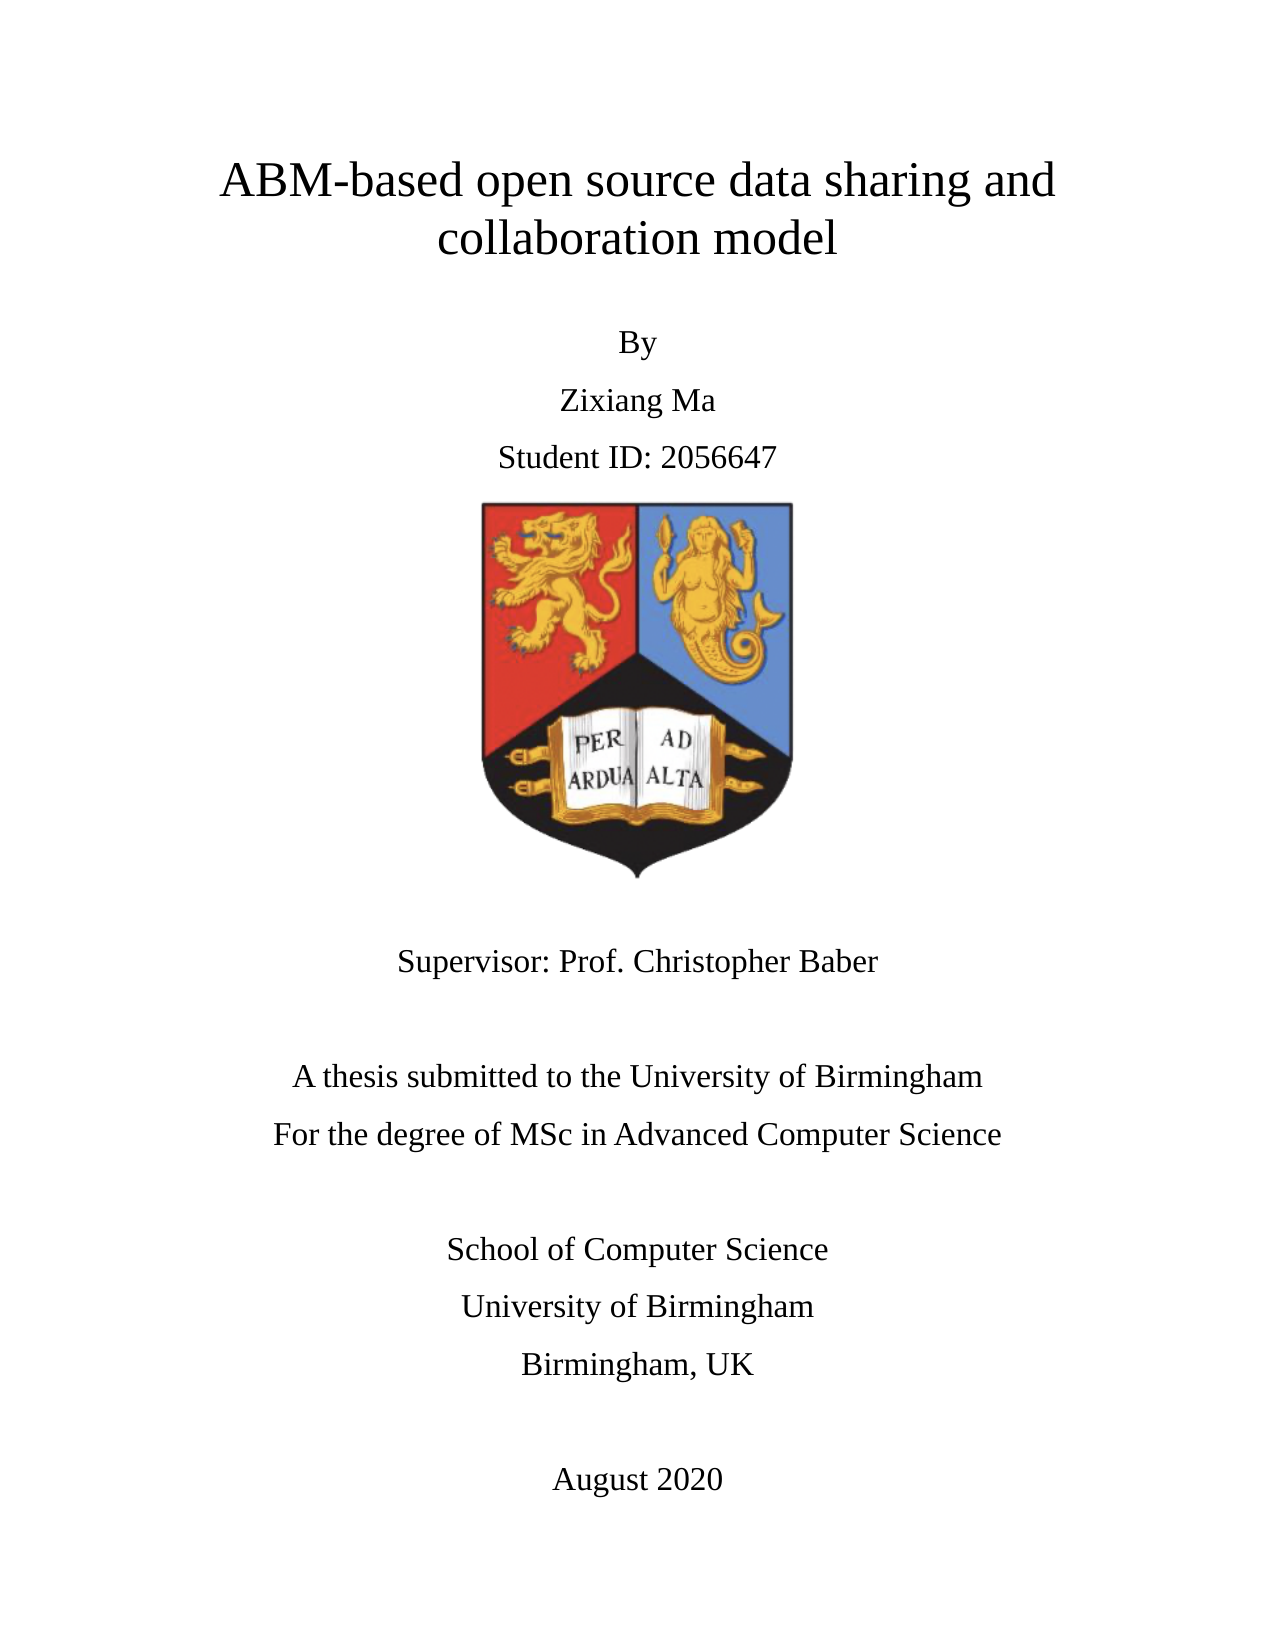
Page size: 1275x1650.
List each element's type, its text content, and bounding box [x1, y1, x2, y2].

text ABM-based open source data sharing and collaboration model [187, 150, 1087, 265]
text A thesis submitted to the University of Birmingham [187, 1057, 1087, 1095]
text Supervisor: Prof. Christopher Baber [187, 942, 1087, 980]
text By [187, 322, 1087, 361]
picture [474, 495, 801, 885]
text Birmingham, UK [187, 1344, 1087, 1382]
text For the degree of MSc in Advanced Computer Science [187, 1114, 1087, 1152]
text Student ID: 2056647 [187, 437, 1087, 476]
text Zixiang Ma [187, 380, 1087, 418]
text School of Computer Science [187, 1229, 1087, 1267]
text August 2020 [187, 1459, 1087, 1497]
text University of Birmingham [187, 1287, 1087, 1325]
